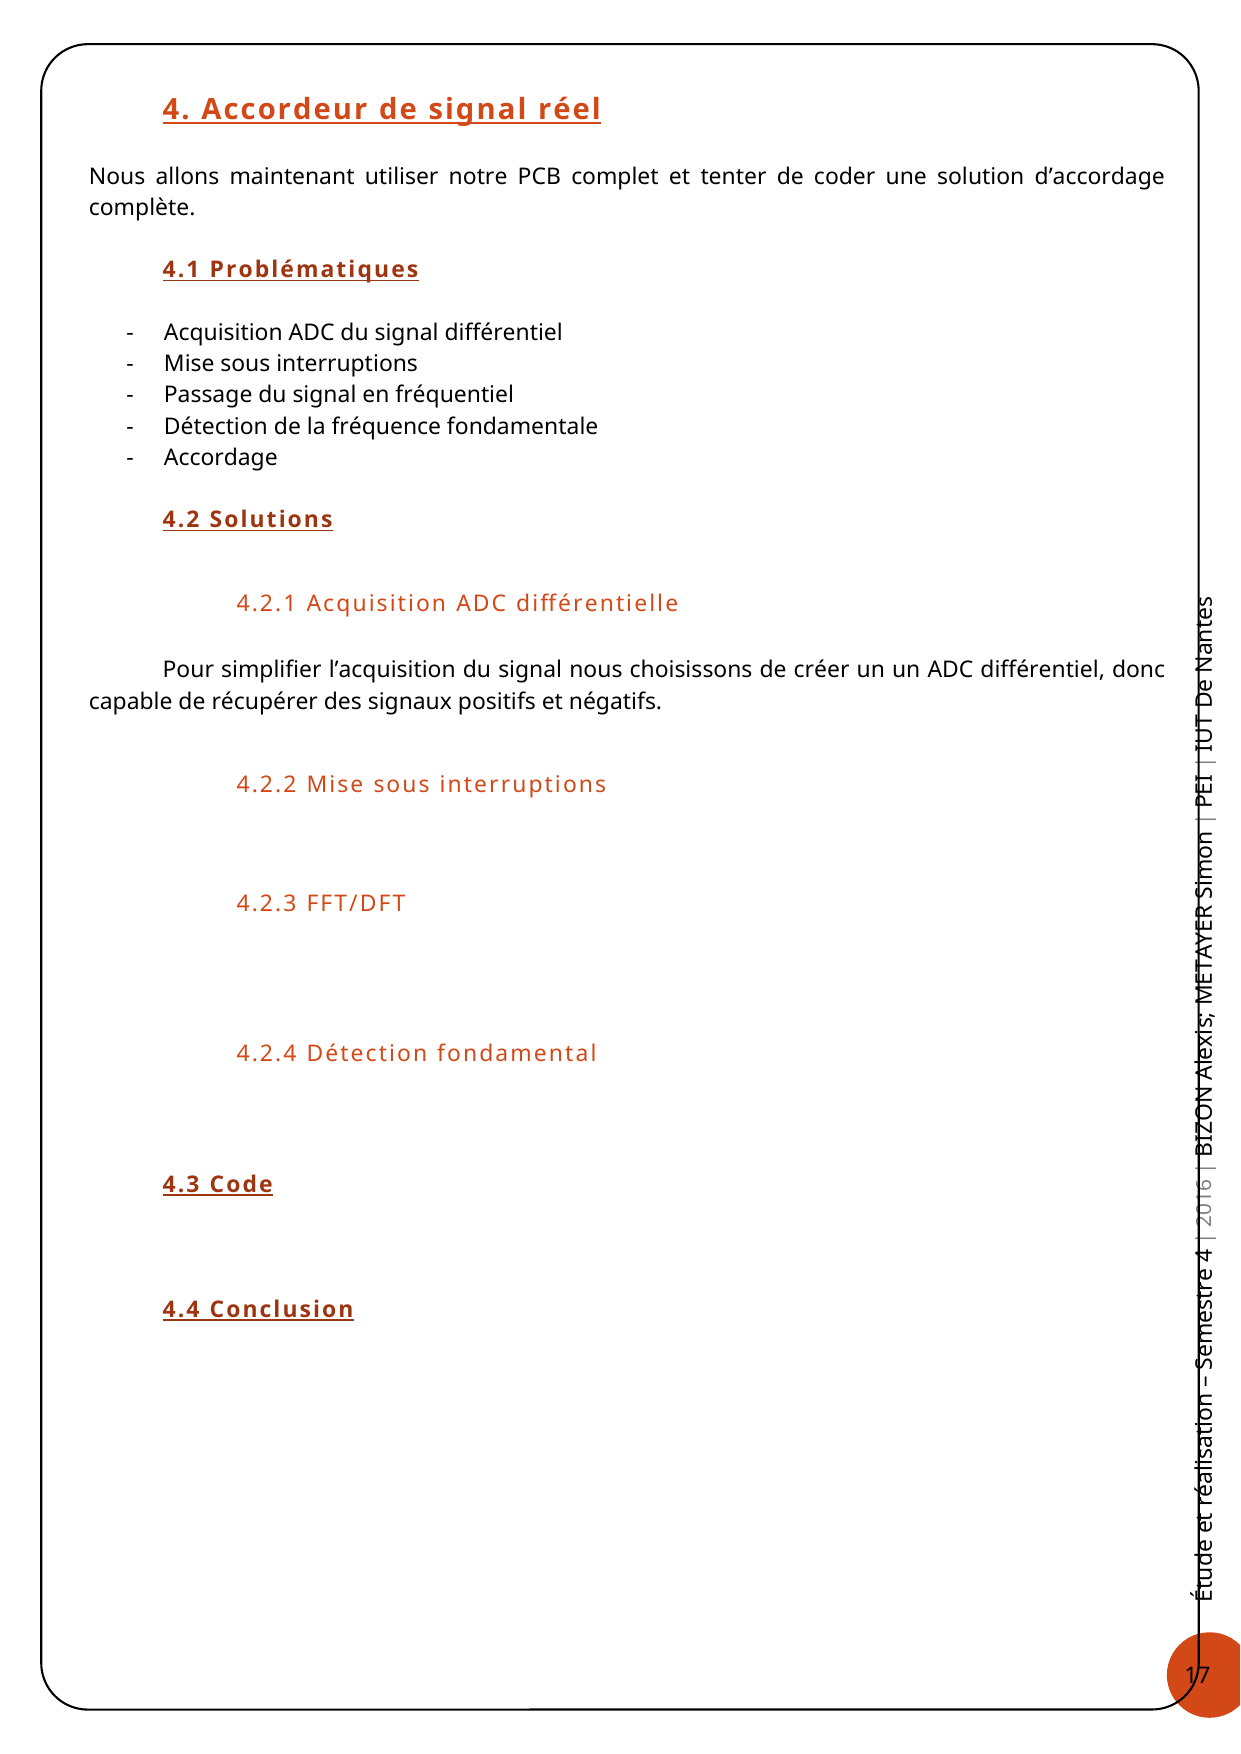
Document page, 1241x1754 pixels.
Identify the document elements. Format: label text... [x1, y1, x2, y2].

subtitle 4.2 Solutions [89, 503, 1166, 534]
subtitle 4. Accordeur de signal réel [89, 89, 1166, 128]
text Pour simplifier l’acquisition du signal nous choisissons de créer un un ADC différentiel, donc capable de récupérer des signaux positifs et négatifs. [89, 653, 1166, 716]
list Mise sous interruptions [126, 347, 1166, 378]
list Acquisition ADC du signal différentiel [126, 316, 1166, 347]
subtitle 4.2.3 FFT/DFT [236, 887, 1166, 918]
subtitle 4.2.2 Mise sous interruptions [236, 768, 1166, 799]
text Nous allons maintenant utiliser notre PCB complet et tenter de coder une solution d’accordage complète. [89, 159, 1166, 222]
subtitle 4.4 Conclusion [89, 1293, 1166, 1324]
subtitle 4.2.4 Détection fondamental [236, 1037, 1166, 1068]
subtitle 4.2.1 Acquisition ADC différentielle [236, 587, 1166, 618]
subtitle 4.1 Problématiques [89, 253, 1166, 284]
list Passage du signal en fréquentiel [126, 378, 1166, 409]
list Détection de la fréquence fondamentale [126, 409, 1166, 441]
subtitle 4.3 Code [89, 1168, 1166, 1199]
list Accordage [126, 441, 1166, 472]
